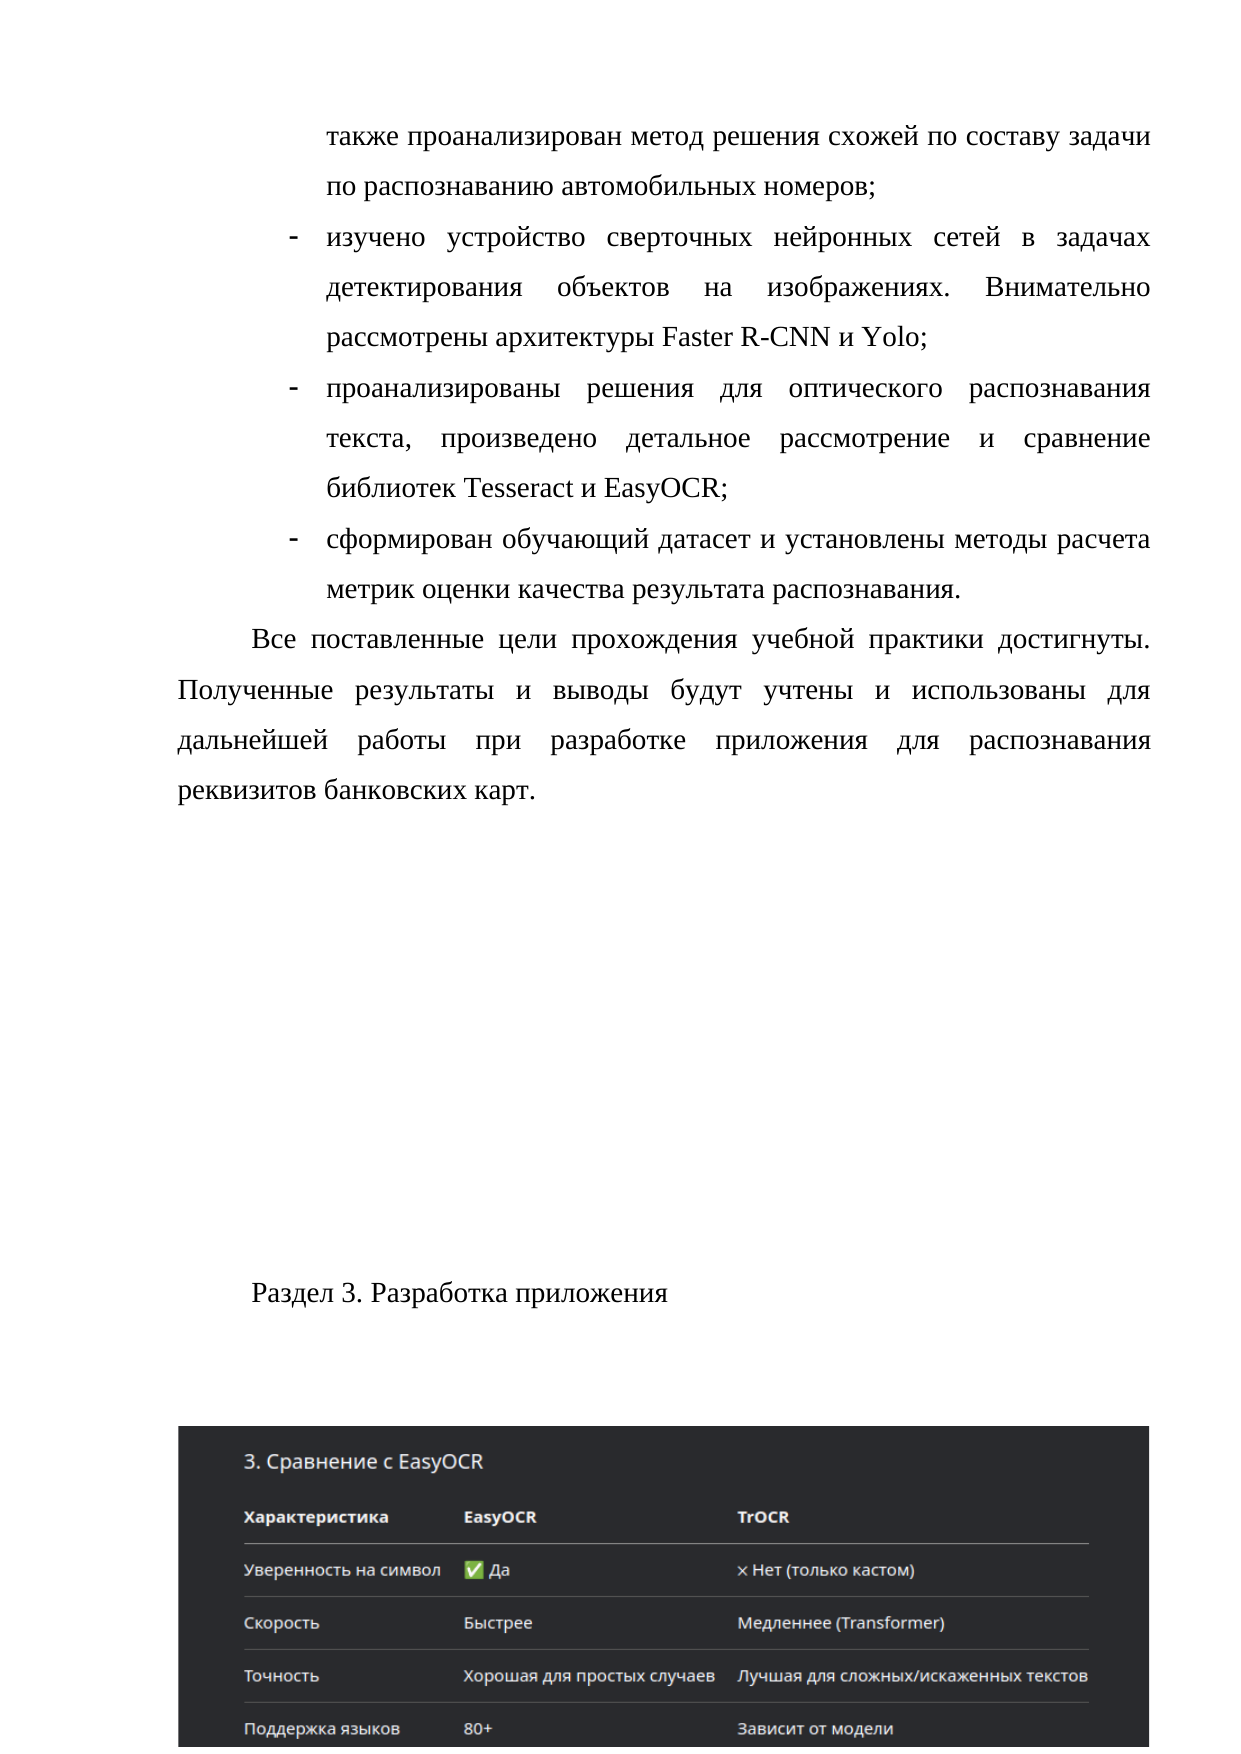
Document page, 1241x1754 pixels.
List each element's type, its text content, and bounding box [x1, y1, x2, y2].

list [288, 118, 1152, 202]
list сформирован обучающий датасет и установлены методы расчета метрик оценки качества результата распознавания. [288, 521, 1152, 605]
text Все поставленные цели прохождения учебной практики достигнуты. Полученные результаты и выводы будут учтены и использованы для дальнейшей работы при разработке приложения для распознавания реквизитов банковских карт. [177, 622, 1152, 806]
picture [177, 1426, 1148, 1745]
text Раздел 3. Разработка приложения [177, 1276, 1152, 1309]
list проанализированы решения для оптического распознавания текста, произведено детальное рассмотрение и сравнение библиотек Tesseract и EasyOCR; [288, 370, 1152, 504]
list изучено устройство сверточных нейронных сетей в задачах детектирования объектов на изображениях. Внимательно рассмотрены архитектуры Faster R-CNN и Yolo; [288, 219, 1152, 353]
